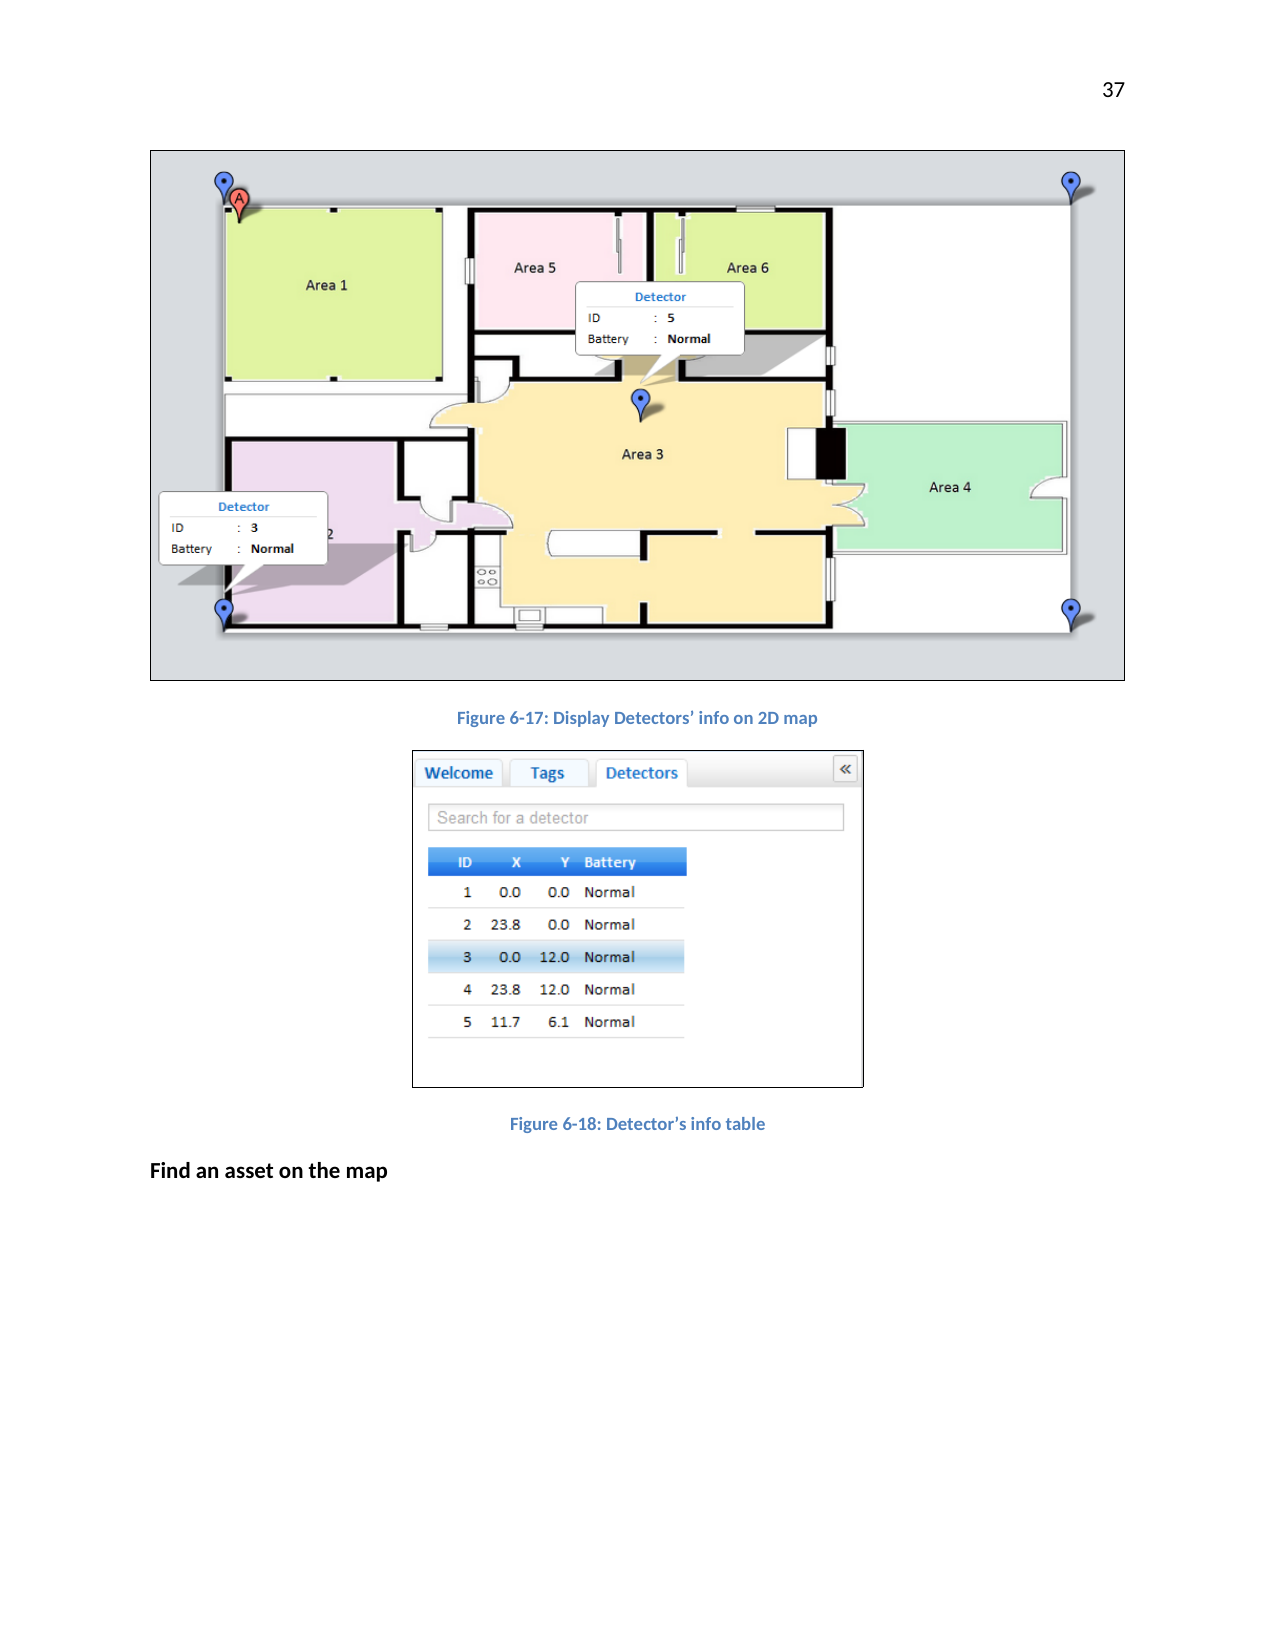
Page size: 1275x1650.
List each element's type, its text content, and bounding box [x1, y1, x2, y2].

picture [151, 151, 1124, 680]
text Find an asset on the map [150, 1156, 1125, 1184]
picture [413, 751, 863, 1087]
